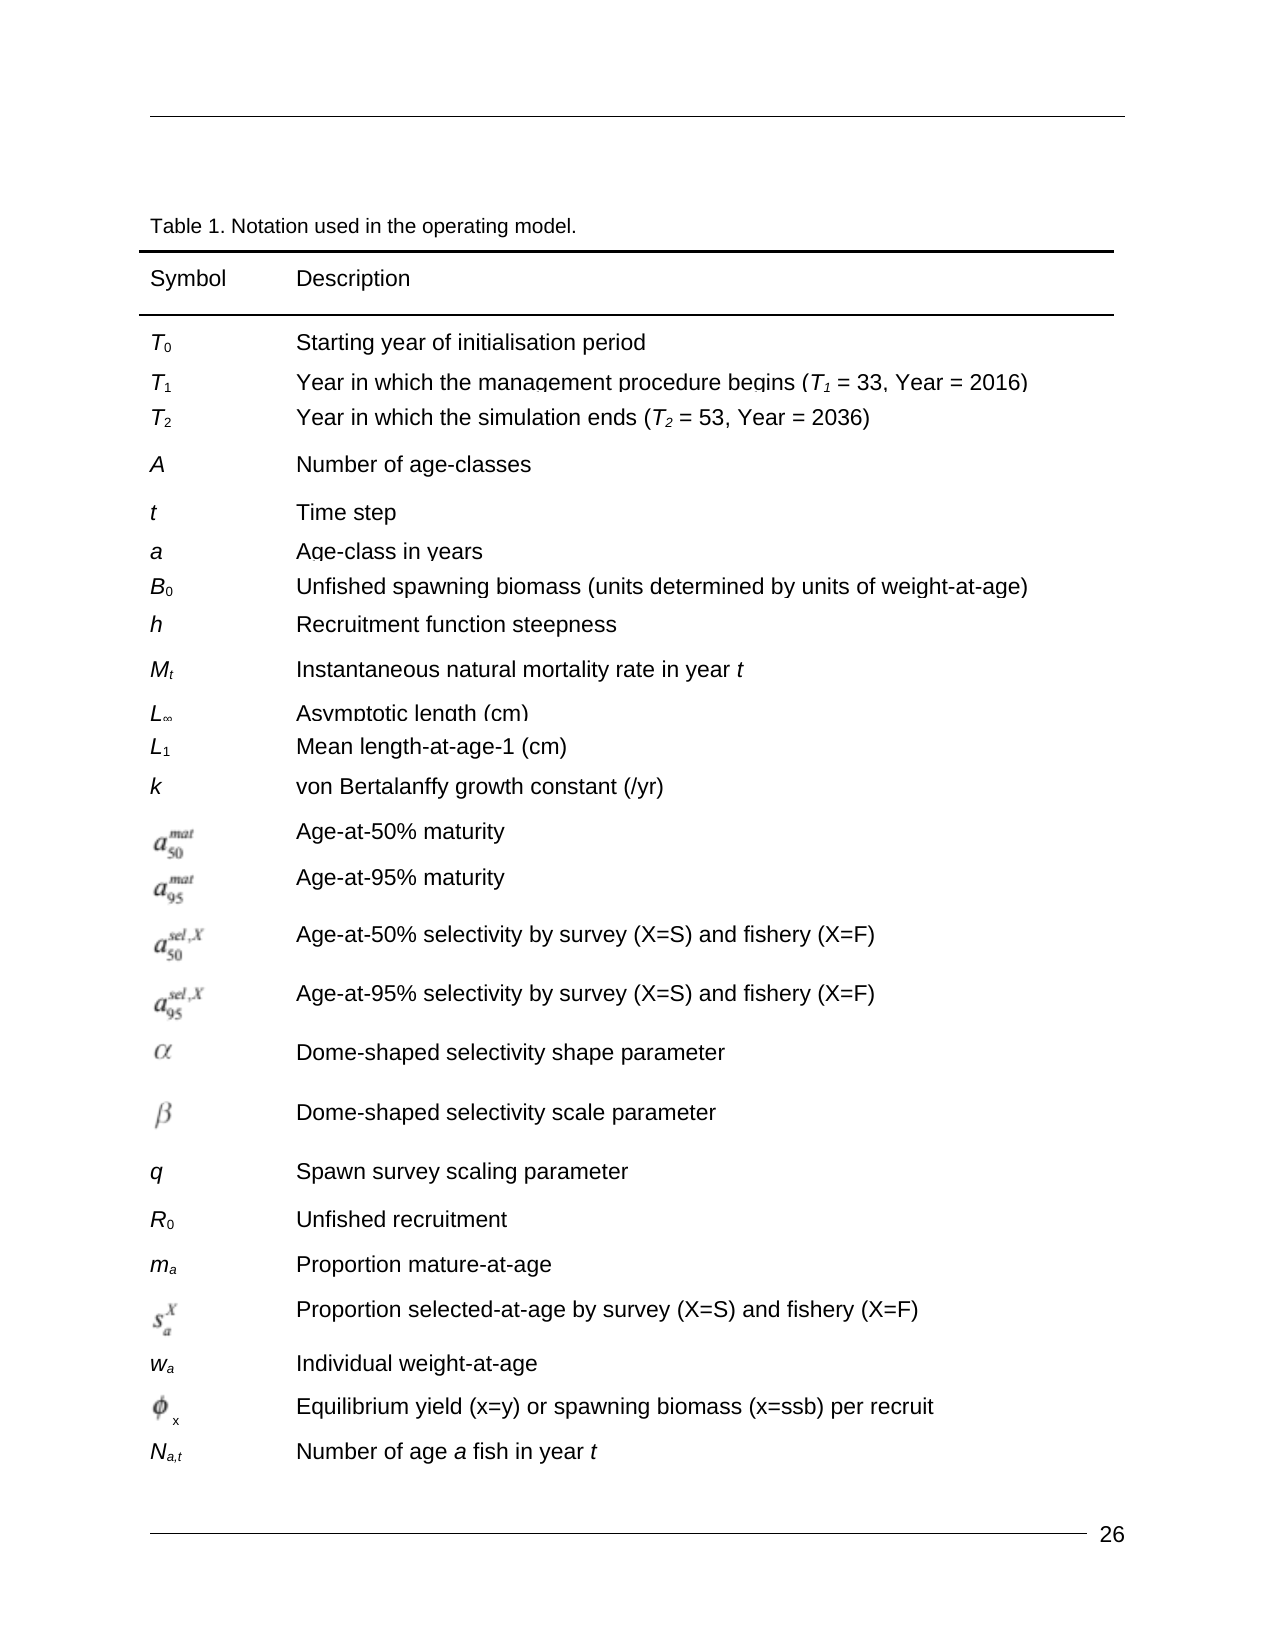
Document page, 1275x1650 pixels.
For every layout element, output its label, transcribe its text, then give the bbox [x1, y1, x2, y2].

table_cell [139, 852, 284, 908]
table_cell Spawn survey scaling parameter [285, 1146, 1114, 1194]
table_cell [139, 1027, 284, 1086]
table_cell Age-at-95% maturity [285, 852, 1114, 908]
table_cell A [139, 438, 284, 486]
table_cell [139, 908, 284, 967]
table_cell Asymptotic length (cm) [285, 687, 1114, 721]
table_cell Proportion mature-at-age [285, 1238, 1114, 1283]
table_cell x [139, 1381, 284, 1425]
table_cell Equilibrium yield (x=y) or spawning biomass (x=ssb) per recruit [285, 1381, 1114, 1425]
table_cell Unfished recruitment [285, 1194, 1114, 1238]
table_cell Mean length-at-age-1 (cm) [285, 721, 1114, 761]
table_cell a [139, 526, 284, 560]
table_cell Dome-shaped selectivity shape parameter [285, 1027, 1114, 1086]
table_header Description [285, 253, 1114, 314]
table_cell [139, 967, 284, 1027]
table_cell Mt [139, 644, 284, 687]
table_cell Proportion selected-at-age by survey (X=S) and fishery (X=F) [285, 1283, 1114, 1337]
table_cell wa [139, 1337, 284, 1381]
table_cell h [139, 598, 284, 644]
table_cell Na,t [139, 1425, 284, 1465]
table_cell Age-class in years [285, 526, 1114, 560]
table_cell Number of age a fish in year t [285, 1425, 1114, 1465]
table_cell Year in which the simulation ends (T2 = 53, Year = 2036) [285, 391, 1114, 438]
table_cell Age-at-50% maturity [285, 806, 1114, 852]
table_cell T2 [139, 391, 284, 438]
table_cell Individual weight-at-age [285, 1337, 1114, 1381]
table_cell q [139, 1146, 284, 1194]
table_cell [139, 1283, 284, 1337]
table_cell R0 [139, 1194, 284, 1238]
table_cell T1 [139, 357, 284, 391]
table_cell Instantaneous natural mortality rate in year t [285, 644, 1114, 687]
table_cell Time step [285, 486, 1114, 526]
table_cell [139, 1086, 284, 1146]
table_cell Number of age-classes [285, 438, 1114, 486]
table_cell Year in which the management procedure begins (T1 = 33, Year = 2016) [285, 357, 1114, 391]
table_cell ma [139, 1238, 284, 1283]
table_cell L∞ [139, 687, 284, 721]
table_cell L1 [139, 721, 284, 761]
table_cell Dome-shaped selectivity scale parameter [285, 1086, 1114, 1146]
table_cell t [139, 486, 284, 526]
table_cell Recruitment function steepness [285, 598, 1114, 644]
table_cell von Bertalanffy growth constant (/yr) [285, 761, 1114, 806]
table_cell T0 [139, 316, 284, 357]
table_cell Age-at-95% selectivity by survey (X=S) and fishery (X=F) [285, 967, 1114, 1027]
table_cell k [139, 761, 284, 806]
table_cell [139, 806, 284, 852]
table_cell Unfished spawning biomass (units determined by units of weight-at-age) [285, 560, 1114, 598]
table_cell B0 [139, 560, 284, 598]
text Table 1. Notation used in the operating model. [150, 214, 1125, 238]
table_cell Starting year of initialisation period [285, 316, 1114, 357]
table_header Symbol [139, 253, 284, 314]
table_cell Age-at-50% selectivity by survey (X=S) and fishery (X=F) [285, 908, 1114, 967]
